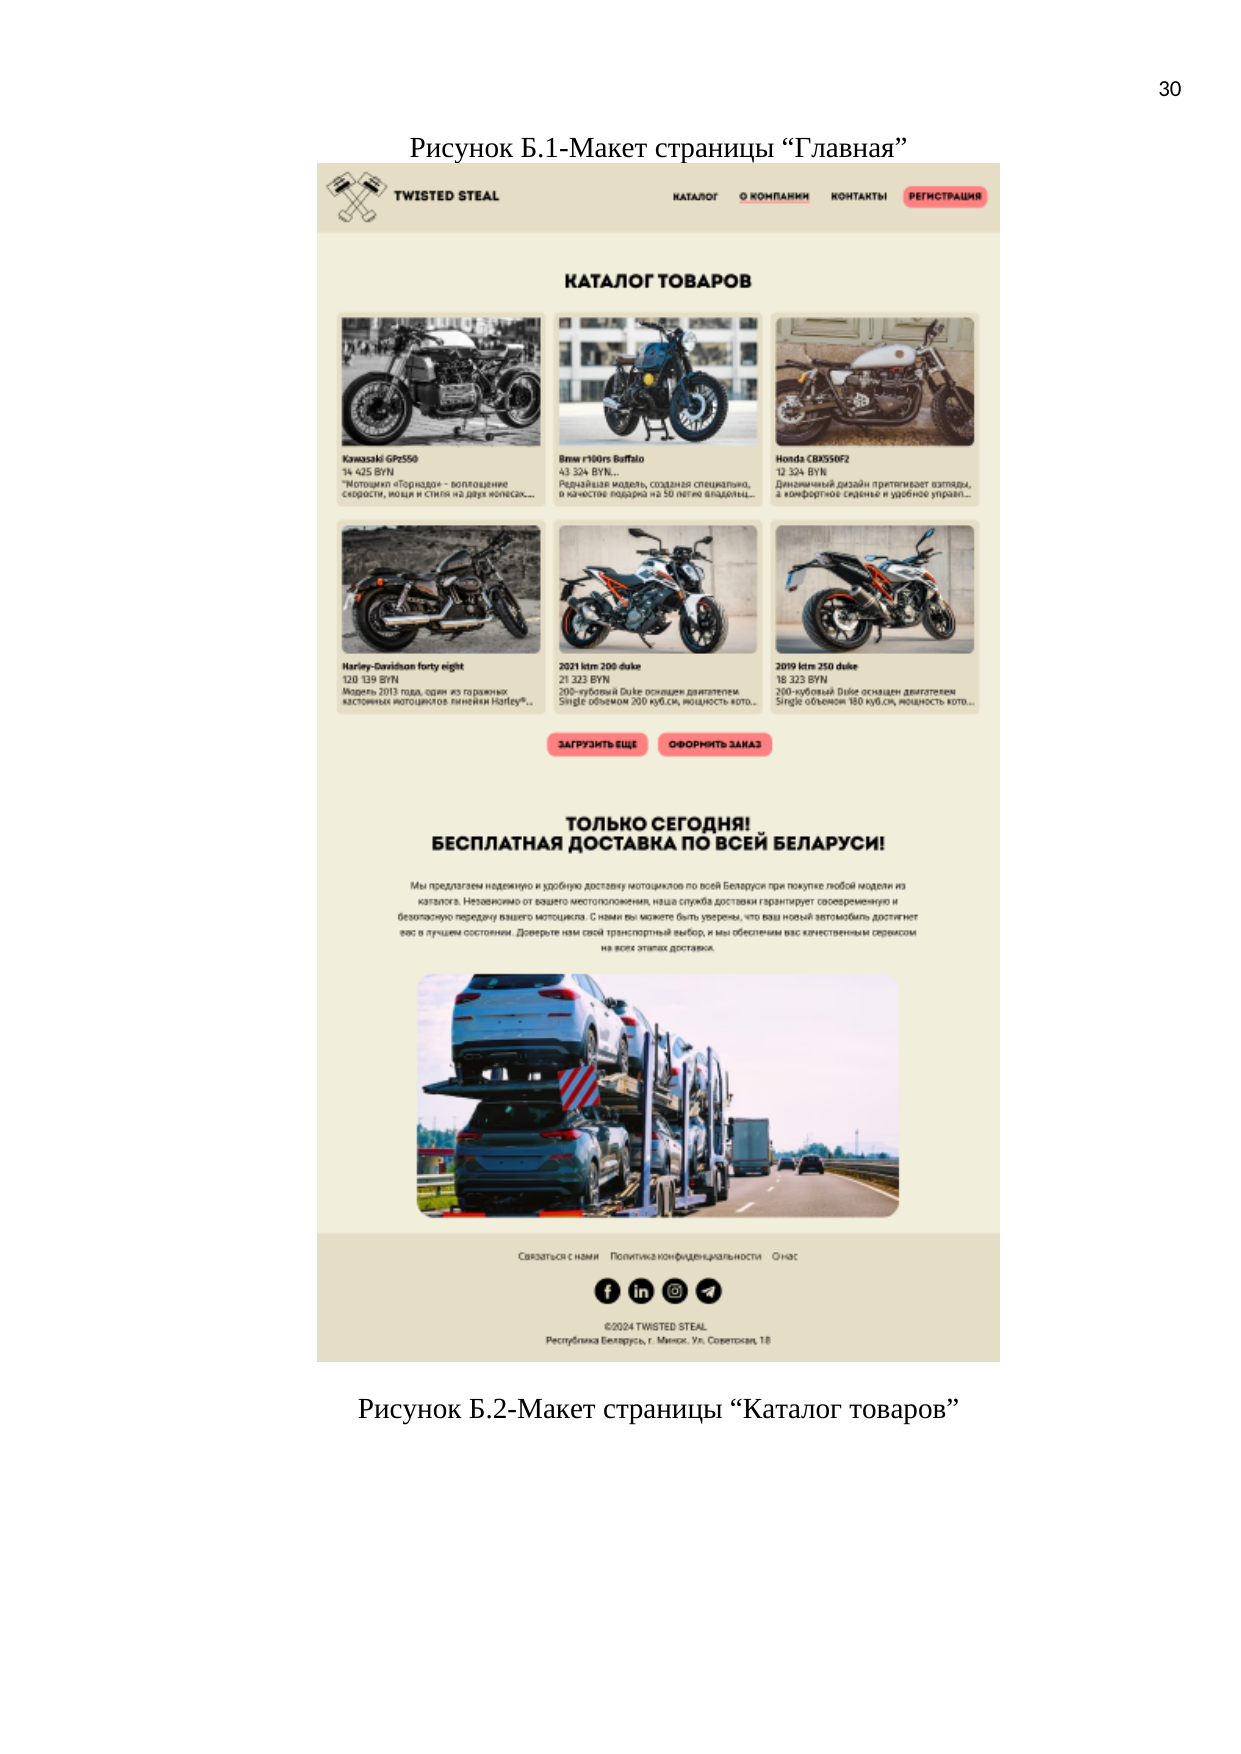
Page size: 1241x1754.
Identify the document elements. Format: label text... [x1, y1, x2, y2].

text Рисунок Б.2-Макет страницы “Каталог товаров” [136, 1391, 1181, 1425]
picture [317, 163, 1000, 1362]
